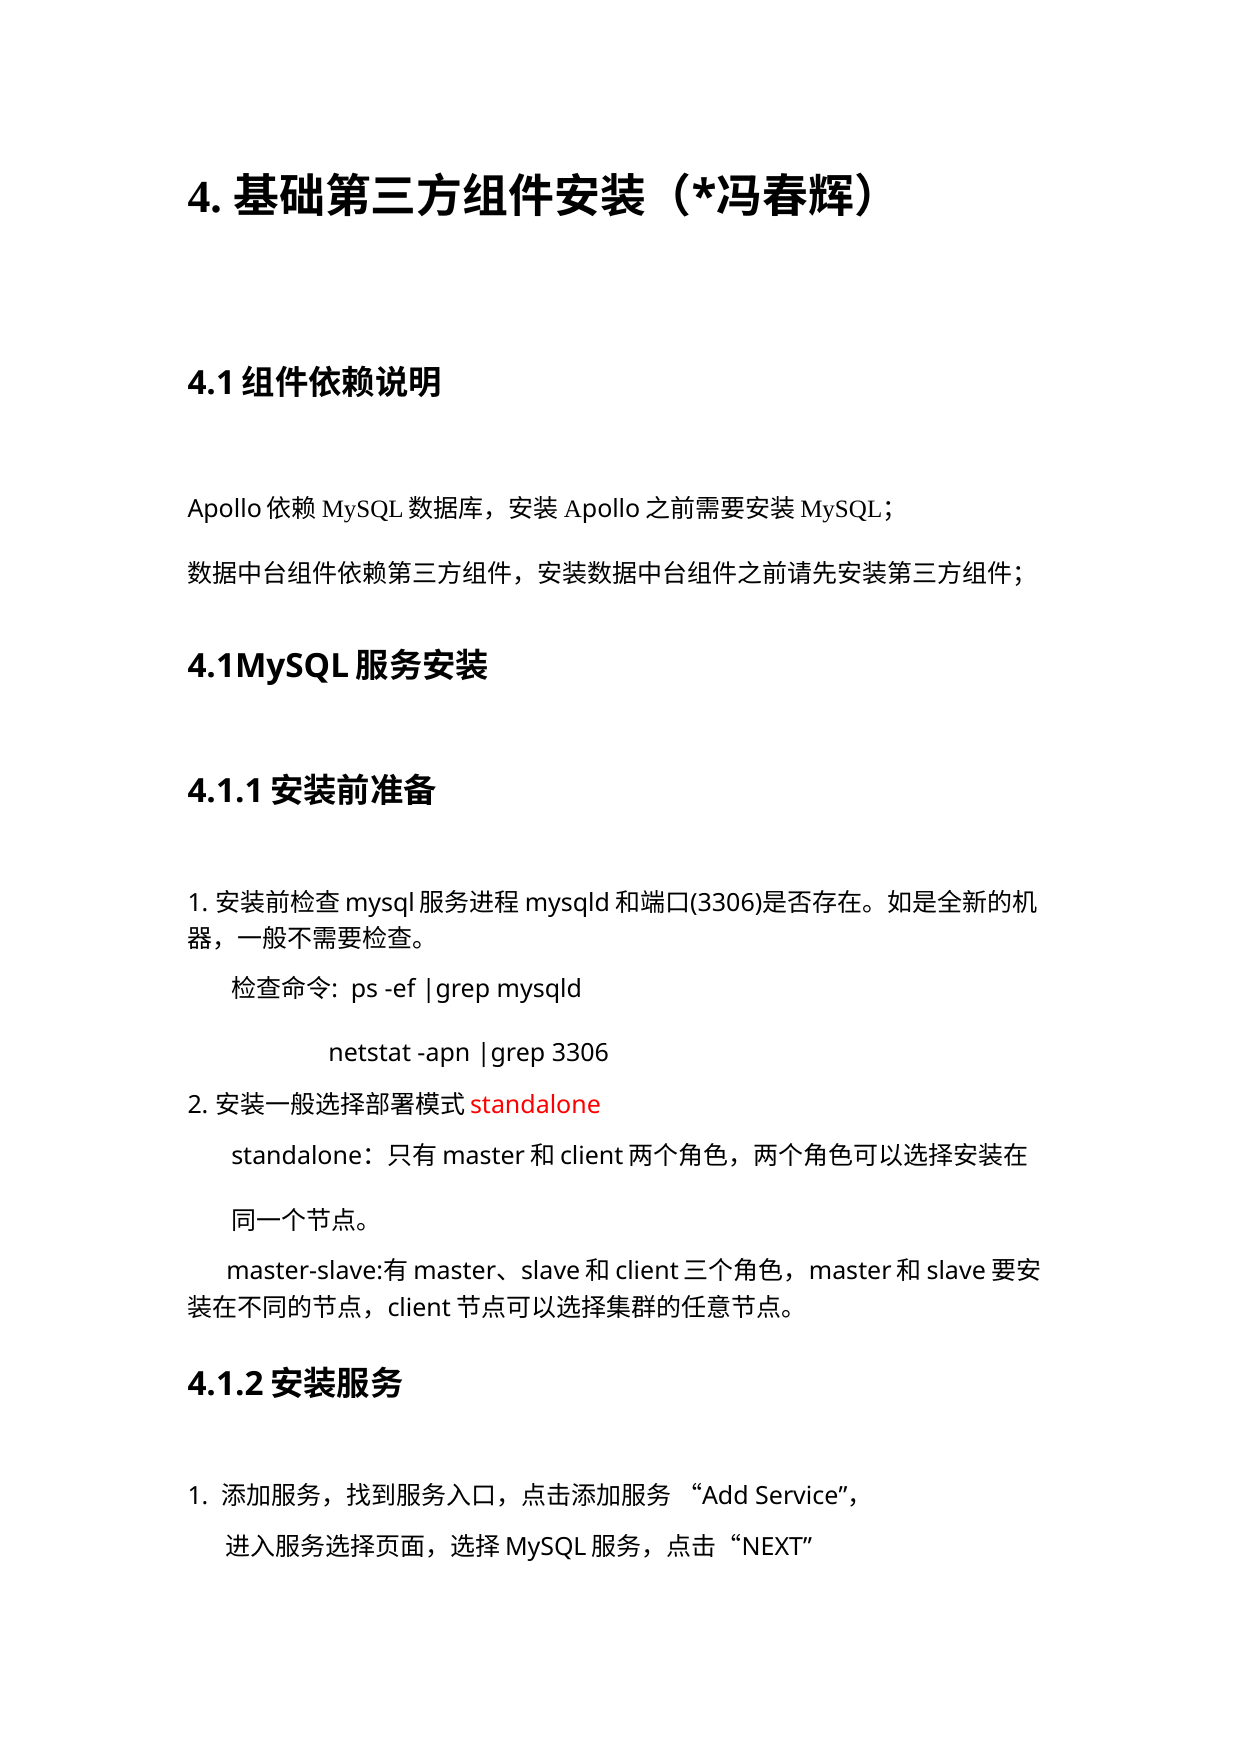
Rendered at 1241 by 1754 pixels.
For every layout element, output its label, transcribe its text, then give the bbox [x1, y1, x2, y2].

text 数据中台组件依赖第三方组件，安装数据中台组件之前请先安装第三方组件； [187, 539, 1053, 604]
text 进入服务选择页面，选择MySQL服务，点击“NEXT” [225, 1512, 1053, 1577]
text 2. 安装一般选择部署模式standalone [187, 1084, 1053, 1121]
subtitle 4.1.2安装服务 [187, 1350, 1053, 1415]
subtitle 4. 基础第三方组件安装（*冯春辉） [187, 162, 1053, 227]
text 检查命令: ps -ef |grep mysqld [231, 954, 1053, 1019]
text Apollo依赖MySQL数据库，安装Apollo之前需要安装MySQL； [187, 474, 1053, 539]
text standalone：只有master和client两个角色，两个角色可以选择安装在同一个节点。 [231, 1121, 1053, 1251]
subtitle 4.1.1安装前准备 [187, 757, 1053, 822]
text master-slave:有master、slave和client三个角色，master和slave要安装在不同的节点，client节点可以选择集群的任意节点。 [187, 1251, 1053, 1323]
text 1. 添加服务，找到服务入口，点击添加服务 “Add Service”， [187, 1476, 1053, 1512]
text 1. 安装前检查mysql服务进程mysqld和端口(3306)是否存在。如是全新的机器，一般不需要检查。 [187, 882, 1053, 954]
text netstat -apn |grep 3306 [231, 1019, 1053, 1084]
subtitle 4.1组件依赖说明 [187, 349, 1053, 414]
subtitle 4.1MySQL服务安装 [187, 632, 1053, 697]
